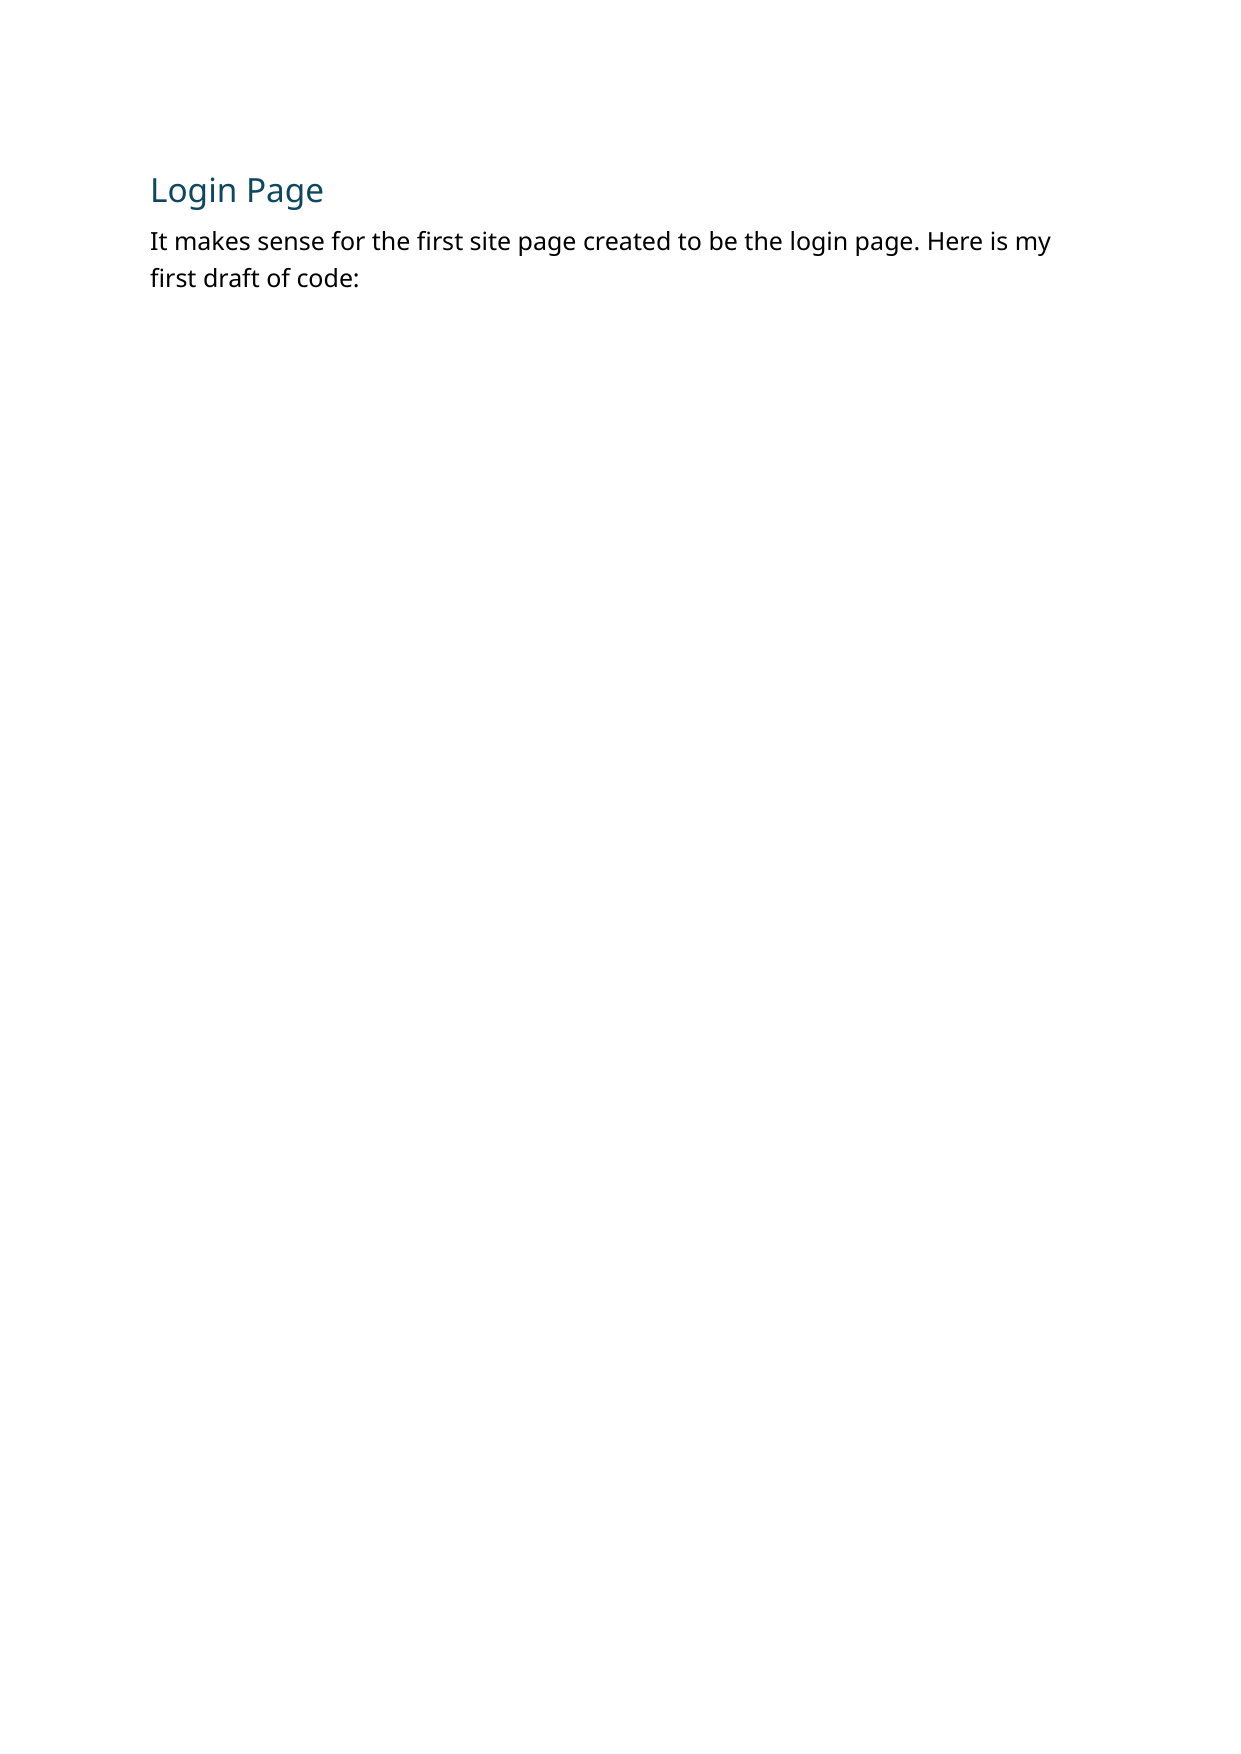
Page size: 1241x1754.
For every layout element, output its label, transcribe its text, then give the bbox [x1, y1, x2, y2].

text It makes sense for the first site page created to be the login page. Here is my first draft of code: [150, 224, 1090, 295]
subtitle Login Page [150, 167, 1090, 212]
